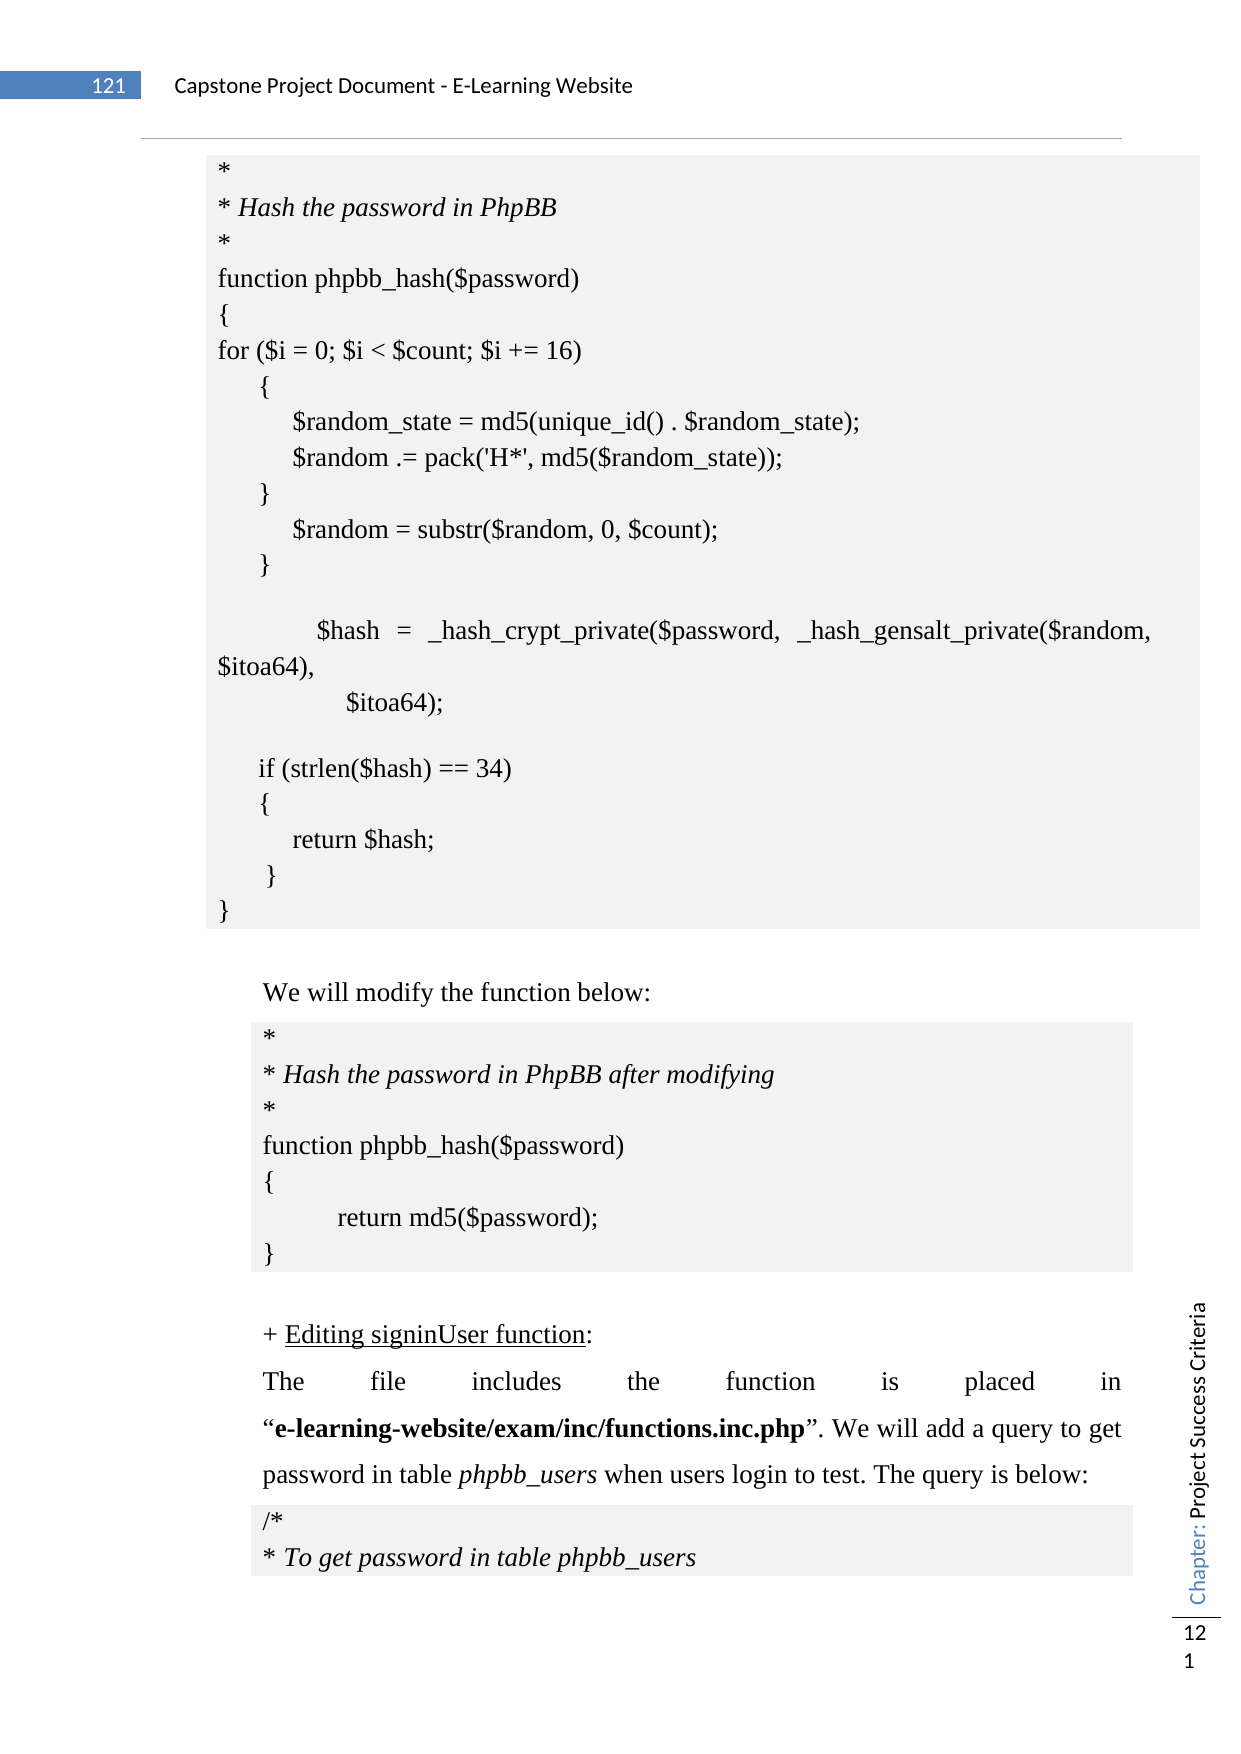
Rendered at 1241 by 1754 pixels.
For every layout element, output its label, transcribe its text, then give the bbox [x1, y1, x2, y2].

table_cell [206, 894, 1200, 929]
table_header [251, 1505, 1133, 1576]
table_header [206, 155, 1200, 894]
text We will modify the function below: [262, 976, 1122, 1007]
text + Editing signinUser function: [262, 1318, 1122, 1349]
text The file includes the function is placed in “e-learning-website/exam/inc/functions.inc.php”. We will add a query to get password in table phpbb_users when users login to test. The query is below: [262, 1365, 1122, 1489]
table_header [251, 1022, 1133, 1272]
